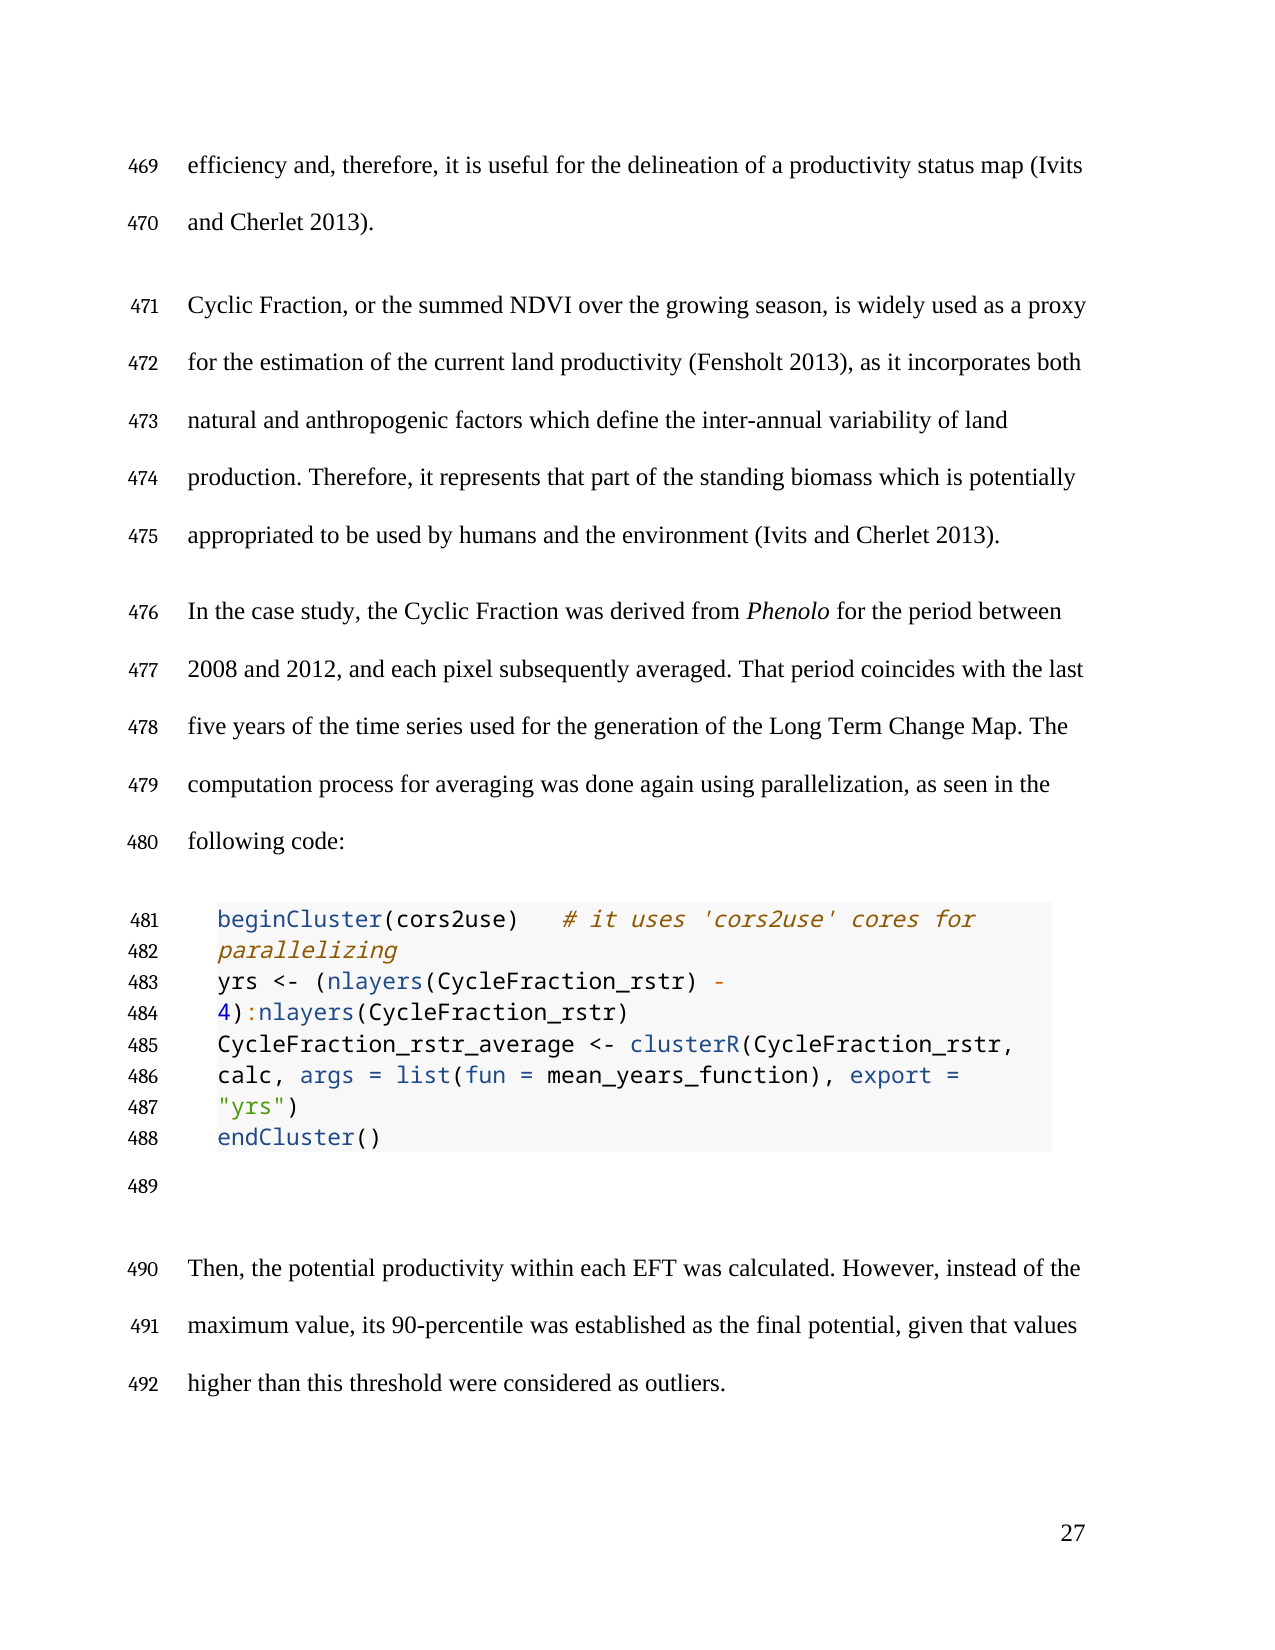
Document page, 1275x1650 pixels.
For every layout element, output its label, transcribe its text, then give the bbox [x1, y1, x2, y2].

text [187, 150, 1087, 236]
text beginCluster(cors2use) # it uses 'cors2use' cores for parallelizing yrs <- (nlayers(CycleFraction_rstr) - 4):nlayers(CycleFraction_rstr) CycleFraction_rstr_average <- clusterR(CycleFraction_rstr, calc, args = list(fun = mean_years_function), export = "yrs") endCluster() [217, 902, 1052, 1152]
text Cyclic Fraction, or the summed NDVI over the growing season, is widely used as a proxy for the estimation of the current land productivity (Fensholt 2013), as it incorporates both natural and anthropogenic factors which define the inter-annual variability of land production. Therefore, it represents that part of the standing biomass which is potentially appropriated to be used by humans and the environment (Ivits and Cherlet 2013). [187, 290, 1087, 549]
text Then, the potential productivity within each EFT was calculated. However, instead of the maximum value, its 90-percentile was established as the final potential, given that values higher than this threshold were considered as outliers. [187, 1253, 1087, 1396]
text In the case study, the Cyclic Fraction was derived from Phenolo for the period between 2008 and 2012, and each pixel subsequently averaged. That period coincides with the last five years of the time series used for the generation of the Long Term Change Map. The computation process for averaging was done again using parallelization, as seen in the following code: [187, 596, 1087, 855]
